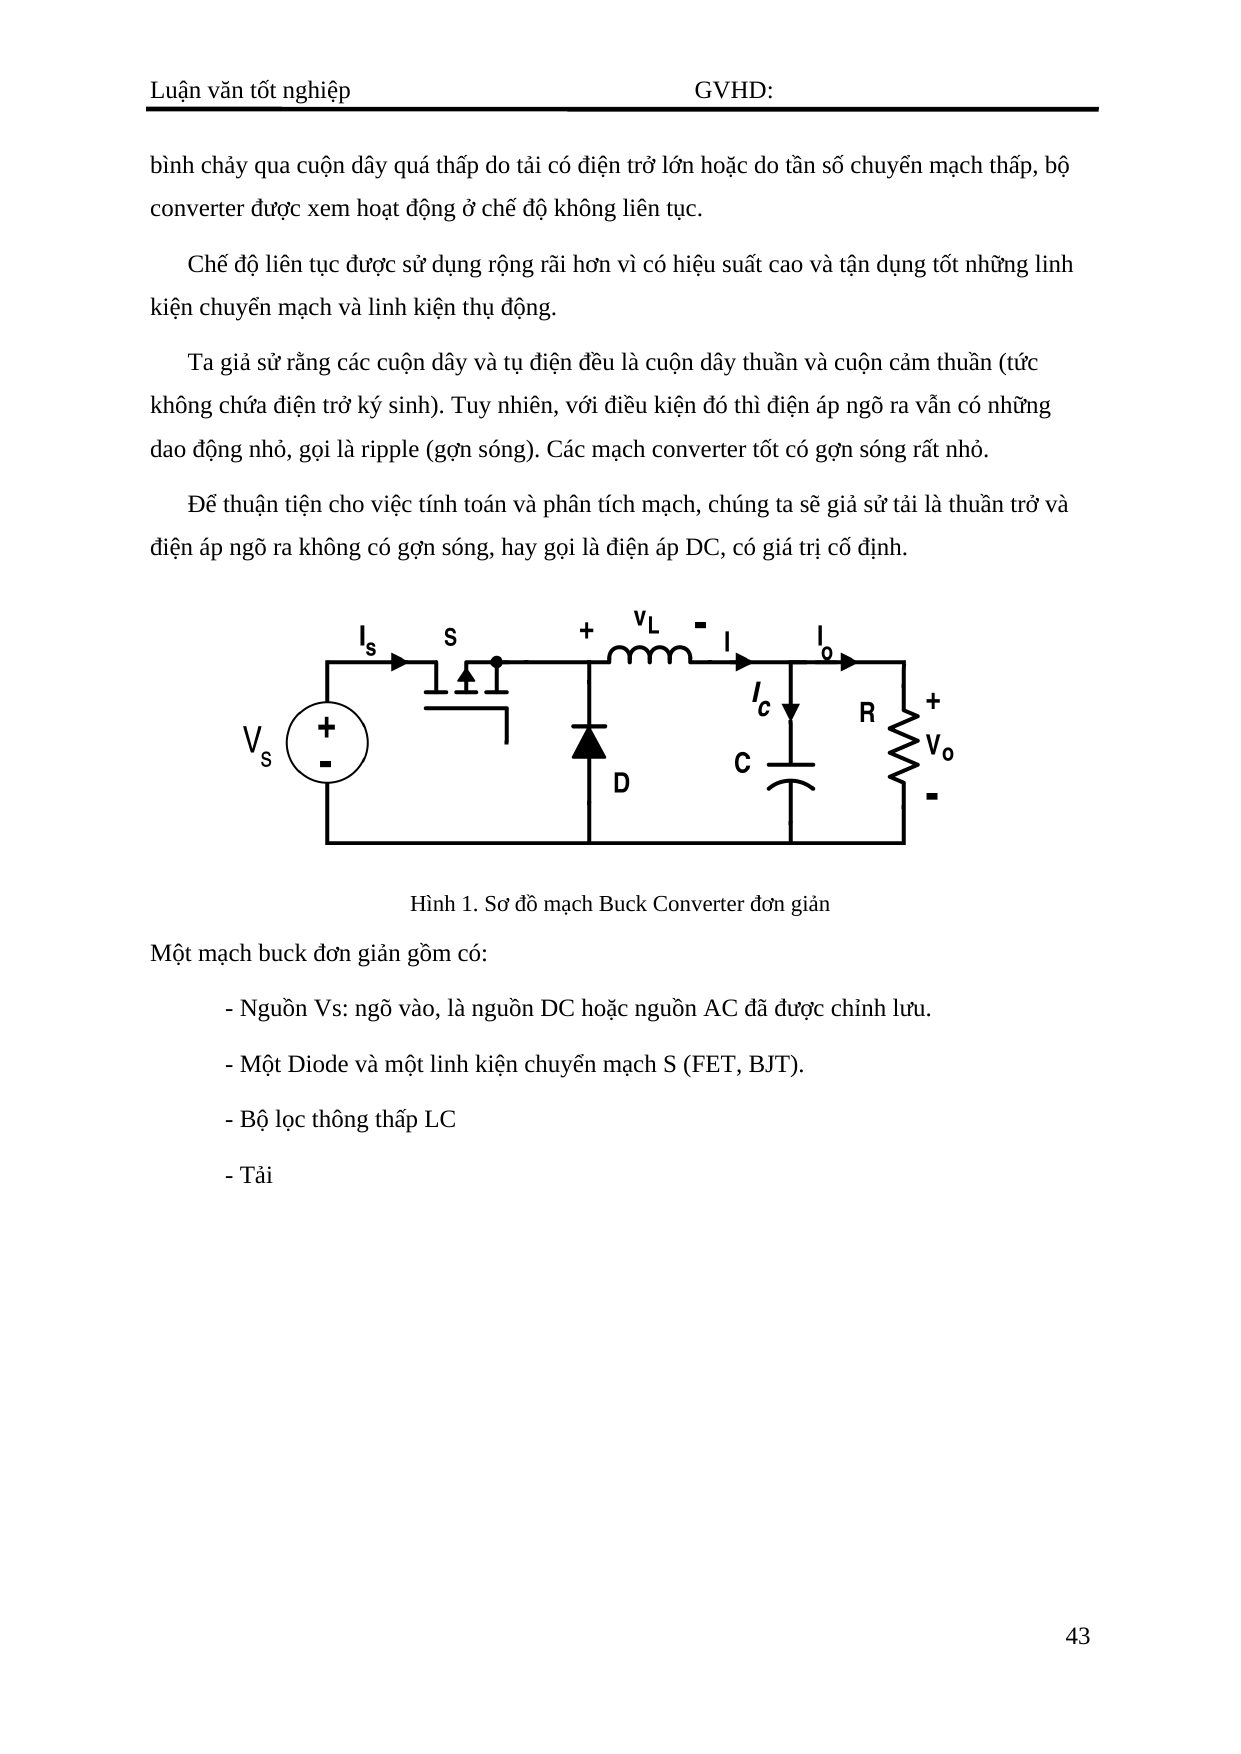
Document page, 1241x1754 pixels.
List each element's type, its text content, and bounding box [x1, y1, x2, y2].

text - Tải [225, 1160, 1090, 1189]
text Để thuận tiện cho việc tính toán và phân tích mạch, chúng ta sẽ giả sử tải là thuần trở và điện áp ngõ ra không có gợn sóng, hay gọi là điện áp DC, có giá trị cố định. [150, 489, 1090, 561]
text Ta giả sử rằng các cuộn dây và tụ điện đều là cuộn dây thuần và cuộn cảm thuần (tức không chứa điện trở ký sinh). Tuy nhiên, với điều kiện đó thì điện áp ngõ ra vẫn có những dao động nhỏ, gọi là ripple (gợn sóng). Các mạch converter tốt có gợn sóng rất nhỏ. [150, 347, 1090, 462]
text Chế độ liên tục được sử dụng rộng rãi hơn vì có hiệu suất cao và tận dụng tốt những linh kiện chuyển mạch và linh kiện thụ động. [150, 249, 1090, 321]
text - Một Diode và một linh kiện chuyển mạch S (FET, BJT). [225, 1049, 1090, 1078]
text - Bộ lọc thông thấp LC [225, 1104, 1090, 1133]
picture [235, 588, 1005, 868]
text Một mạch buck đơn giản gồm có: [150, 938, 1090, 966]
text - Nguồn Vs: ngõ vào, là nguồn DC hoặc nguồn AC đã được chỉnh lưu. [225, 993, 1090, 1022]
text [150, 150, 1090, 222]
